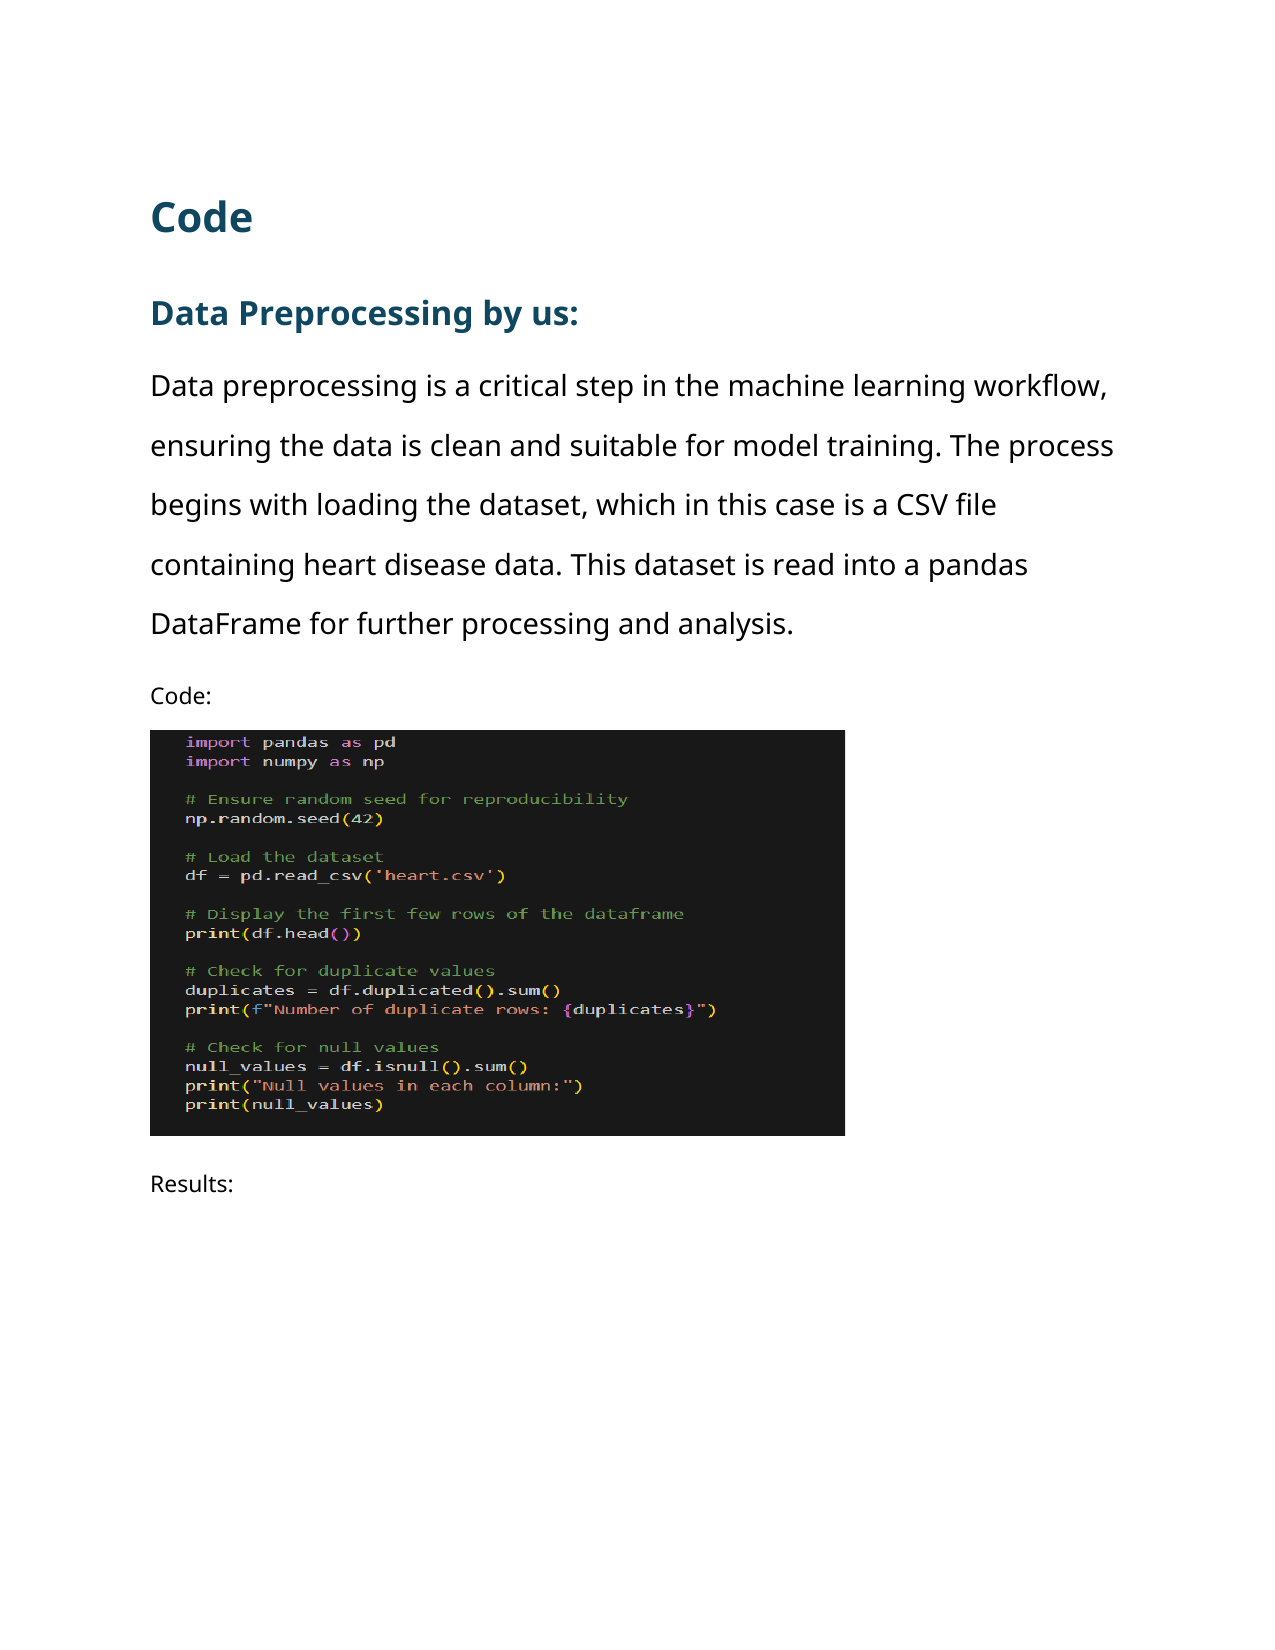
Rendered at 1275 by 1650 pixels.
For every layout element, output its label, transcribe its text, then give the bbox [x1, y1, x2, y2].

text Results: [150, 1167, 1125, 1199]
text Data preprocessing is a critical step in the machine learning workflow, ensuring the data is clean and suitable for model training. The process begins with loading the dataset, which in this case is a CSV file containing heart disease data. This dataset is read into a pandas DataFrame for further processing and analysis. [150, 366, 1125, 643]
subtitle Code [150, 187, 1125, 244]
text Code: [150, 680, 1125, 711]
picture [150, 730, 846, 1136]
subtitle Data Preprocessing by us: [150, 289, 1125, 335]
